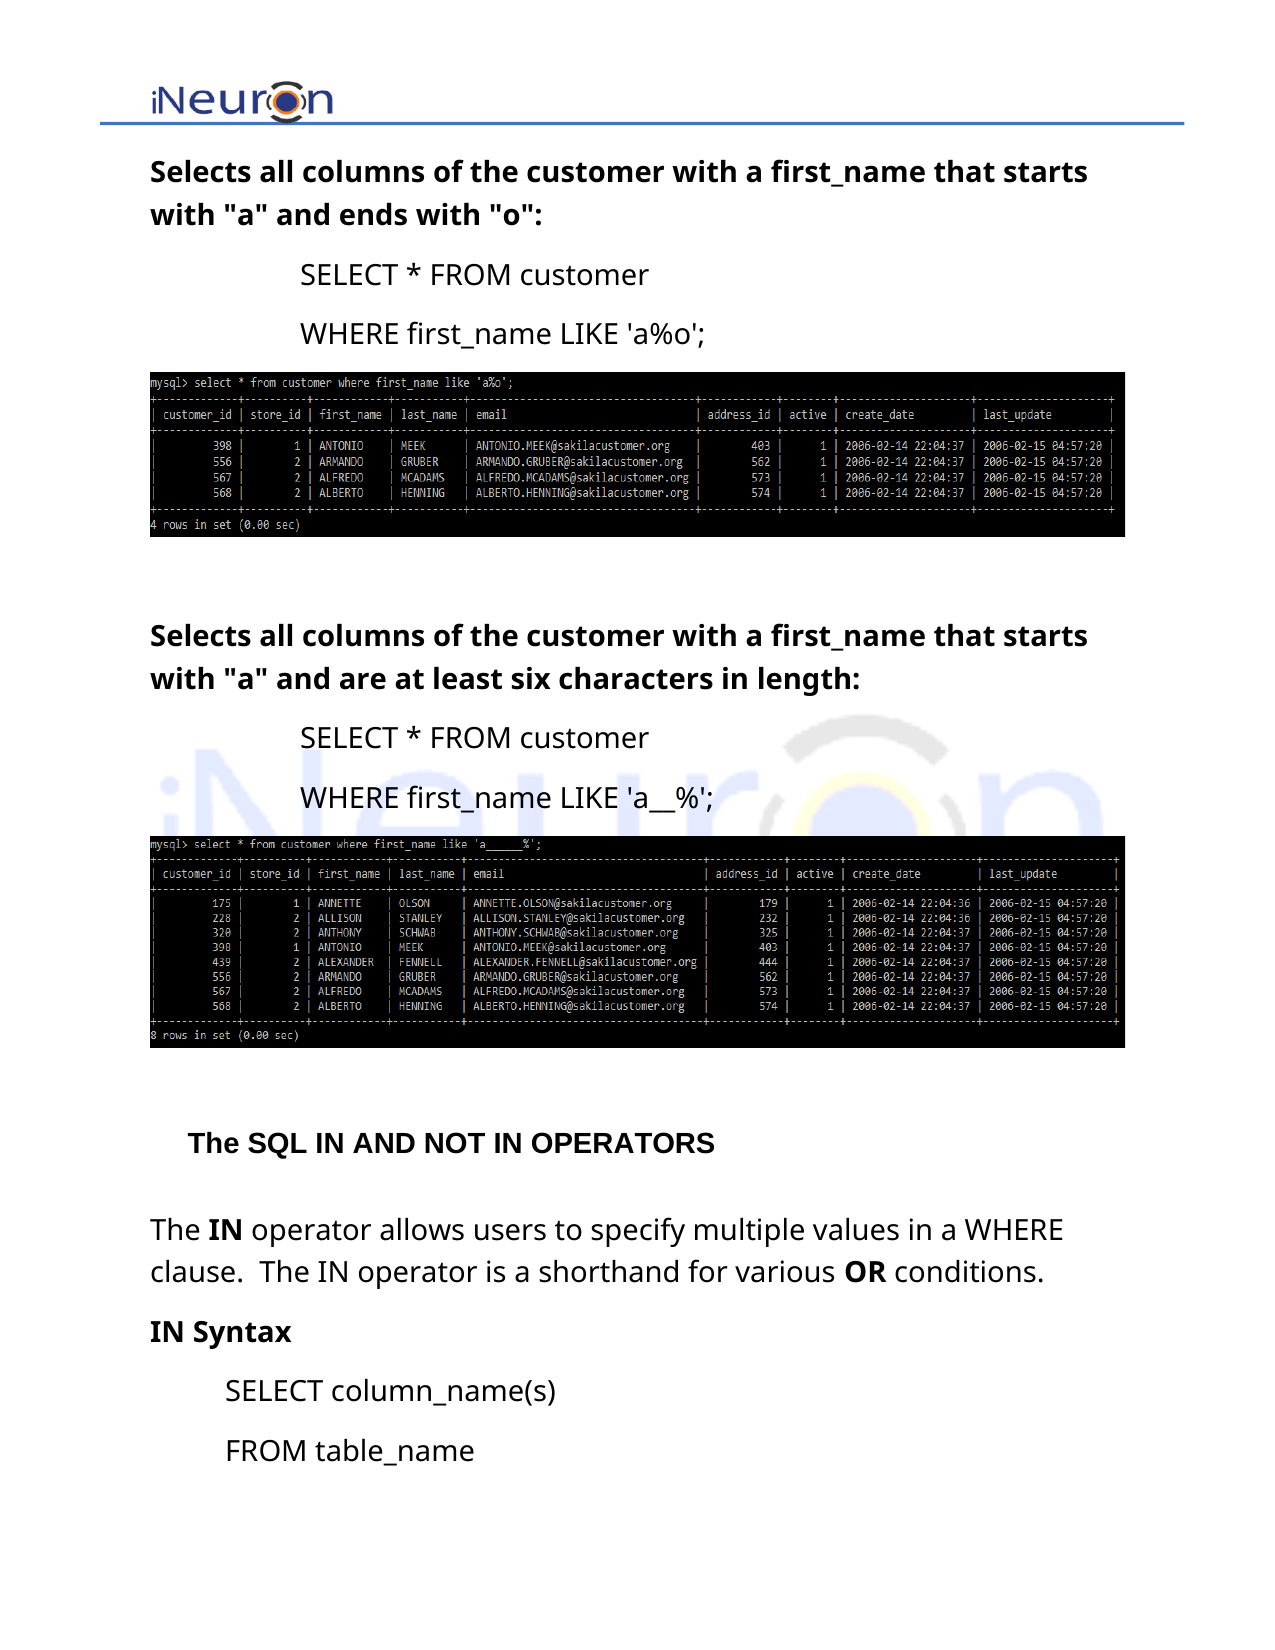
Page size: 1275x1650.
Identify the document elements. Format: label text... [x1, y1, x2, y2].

picture [150, 372, 1125, 537]
picture [150, 75, 335, 124]
text FROM table_name [150, 1430, 1125, 1470]
text The IN operator allows users to specify multiple values in a WHERE clause. The IN operator is a shorthand for various OR conditions. [150, 1209, 1125, 1291]
text Selects all columns of the customer with a first_name that starts with "a" and are at least six characters in length: [150, 615, 1125, 698]
text IN Syntax [150, 1311, 1125, 1351]
picture [150, 836, 1125, 1048]
text WHERE first_name LIKE 'a__%'; [225, 777, 1125, 817]
text SELECT column_name(s) [150, 1371, 1125, 1410]
list SELECT * FROM customer [225, 718, 1125, 757]
text WHERE first_name LIKE 'a%o'; [225, 313, 1125, 353]
subtitle The SQL IN AND NOT IN OPERATORS [187, 1126, 1125, 1159]
text SELECT * FROM customer [225, 254, 1125, 293]
text Selects all columns of the customer with a first_name that starts with "a" and ends with "o": [150, 151, 1125, 234]
